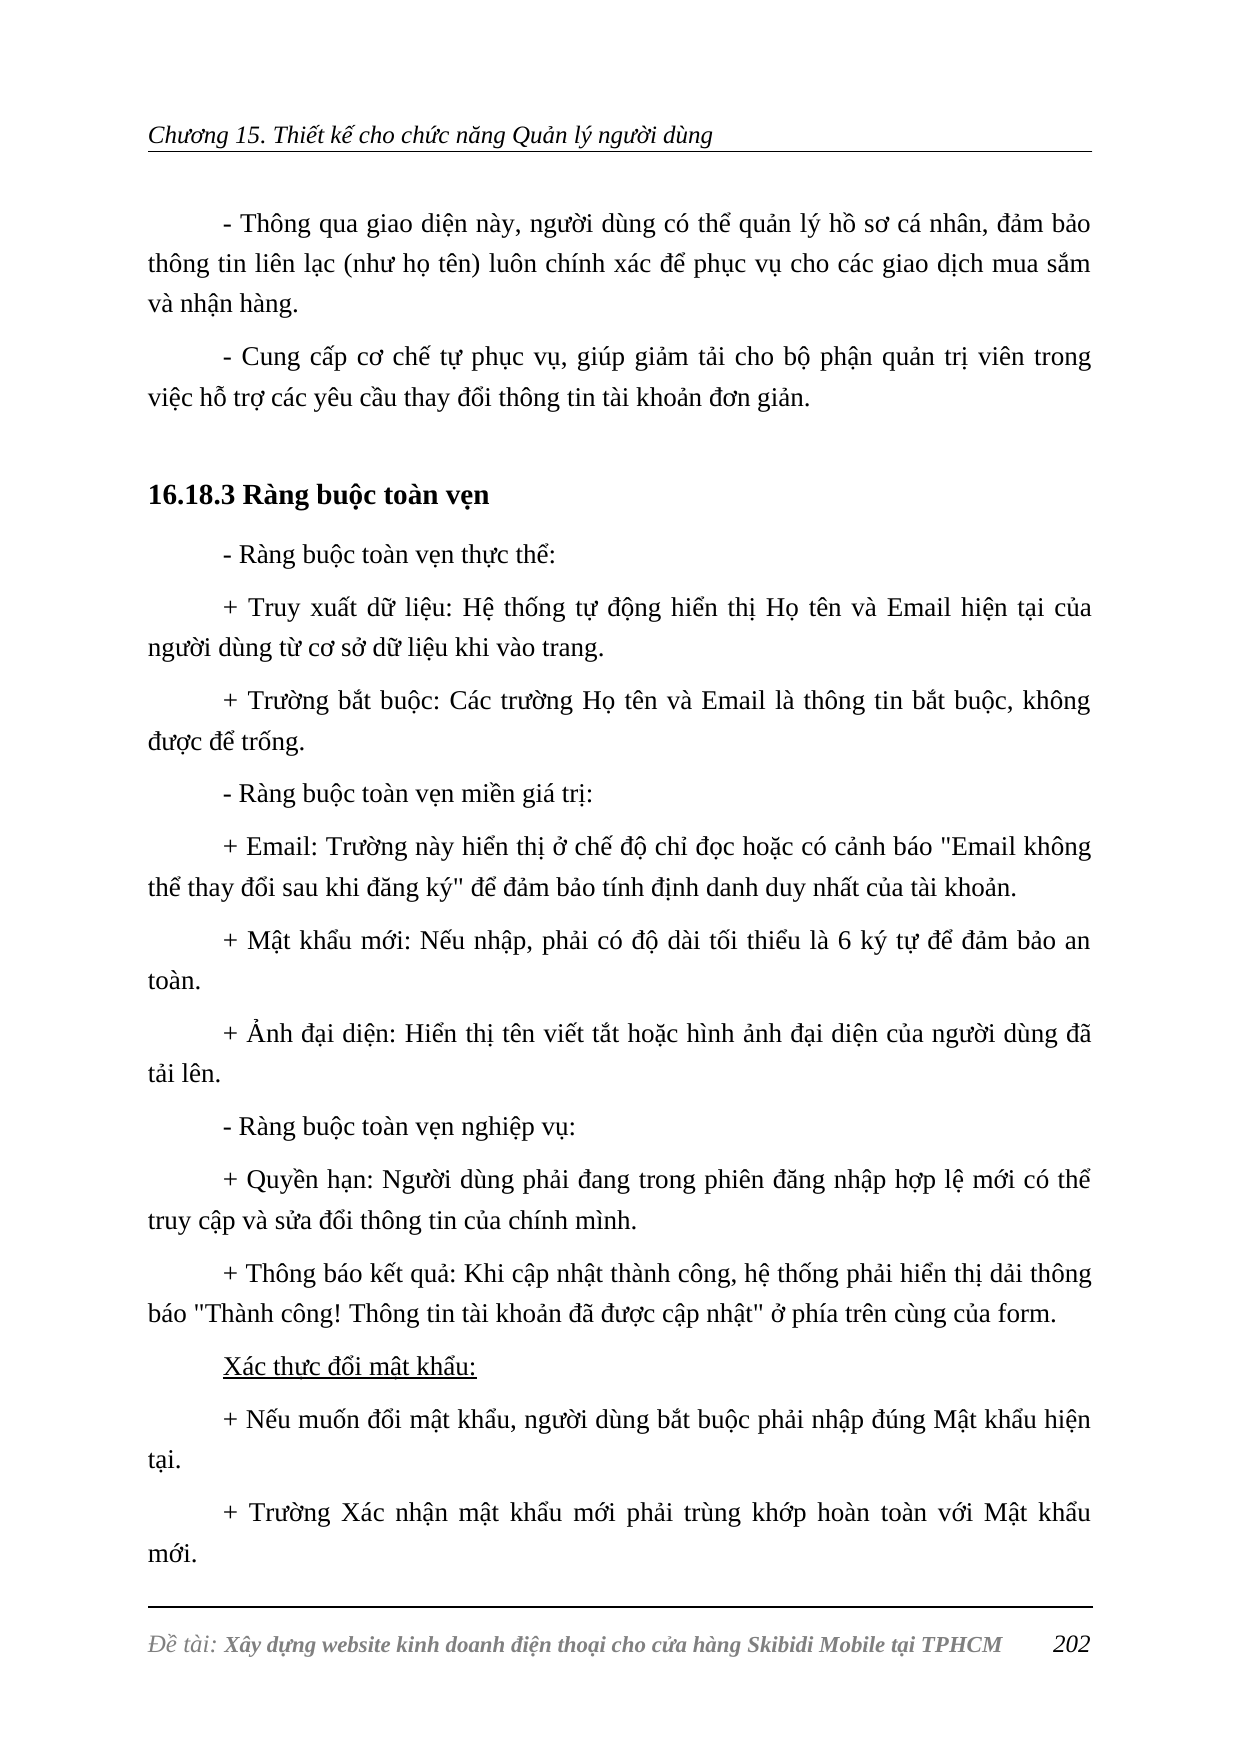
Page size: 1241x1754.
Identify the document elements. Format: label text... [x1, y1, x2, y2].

text - Cung cấp cơ chế tự phục vụ, giúp giảm tải cho bộ phận quản trị viên trong việc hỗ trợ các yêu cầu thay đổi thông tin tài khoản đơn giản. [148, 341, 1092, 412]
text - Ràng buộc toàn vẹn thực thể: [148, 538, 1092, 569]
text + Trường Xác nhận mật khẩu mới phải trùng khớp hoàn toàn với Mật khẩu mới. [148, 1496, 1092, 1568]
text + Ảnh đại diện: Hiển thị tên viết tắt hoặc hình ảnh đại diện của người dùng đã tải lên. [148, 1017, 1092, 1089]
text - Ràng buộc toàn vẹn nghiệp vụ: [148, 1111, 1092, 1142]
text + Mật khẩu mới: Nếu nhập, phải có độ dài tối thiểu là 6 ký tự để đảm bảo an toàn. [148, 924, 1092, 995]
subtitle Ràng buộc toàn vẹn [148, 471, 1092, 513]
text - Ràng buộc toàn vẹn miền giá trị: [148, 778, 1092, 809]
text + Thông báo kết quả: Khi cập nhật thành công, hệ thống phải hiển thị dải thông báo "Thành công! Thông tin tài khoản đã được cập nhật" ở phía trên cùng của form. [148, 1257, 1092, 1328]
text + Trường bắt buộc: Các trường Họ tên và Email là thông tin bắt buộc, không được để trống. [148, 684, 1092, 756]
text + Quyền hạn: Người dùng phải đang trong phiên đăng nhập hợp lệ mới có thể truy cập và sửa đổi thông tin của chính mình. [148, 1163, 1092, 1235]
text - Thông qua giao diện này, người dùng có thể quản lý hồ sơ cá nhân, đảm bảo thông tin liên lạc (như họ tên) luôn chính xác để phục vụ cho các giao dịch mua sắm và nhận hàng. [148, 207, 1092, 319]
text + Nếu muốn đổi mật khẩu, người dùng bắt buộc phải nhập đúng Mật khẩu hiện tại. [148, 1403, 1092, 1474]
text Xác thực đổi mật khẩu: [148, 1350, 1092, 1381]
text + Truy xuất dữ liệu: Hệ thống tự động hiển thị Họ tên và Email hiện tại của người dùng từ cơ sở dữ liệu khi vào trang. [148, 591, 1092, 662]
text + Email: Trường này hiển thị ở chế độ chỉ đọc hoặc có cảnh báo "Email không thể thay đổi sau khi đăng ký" để đảm bảo tính định danh duy nhất của tài khoản. [148, 831, 1092, 902]
